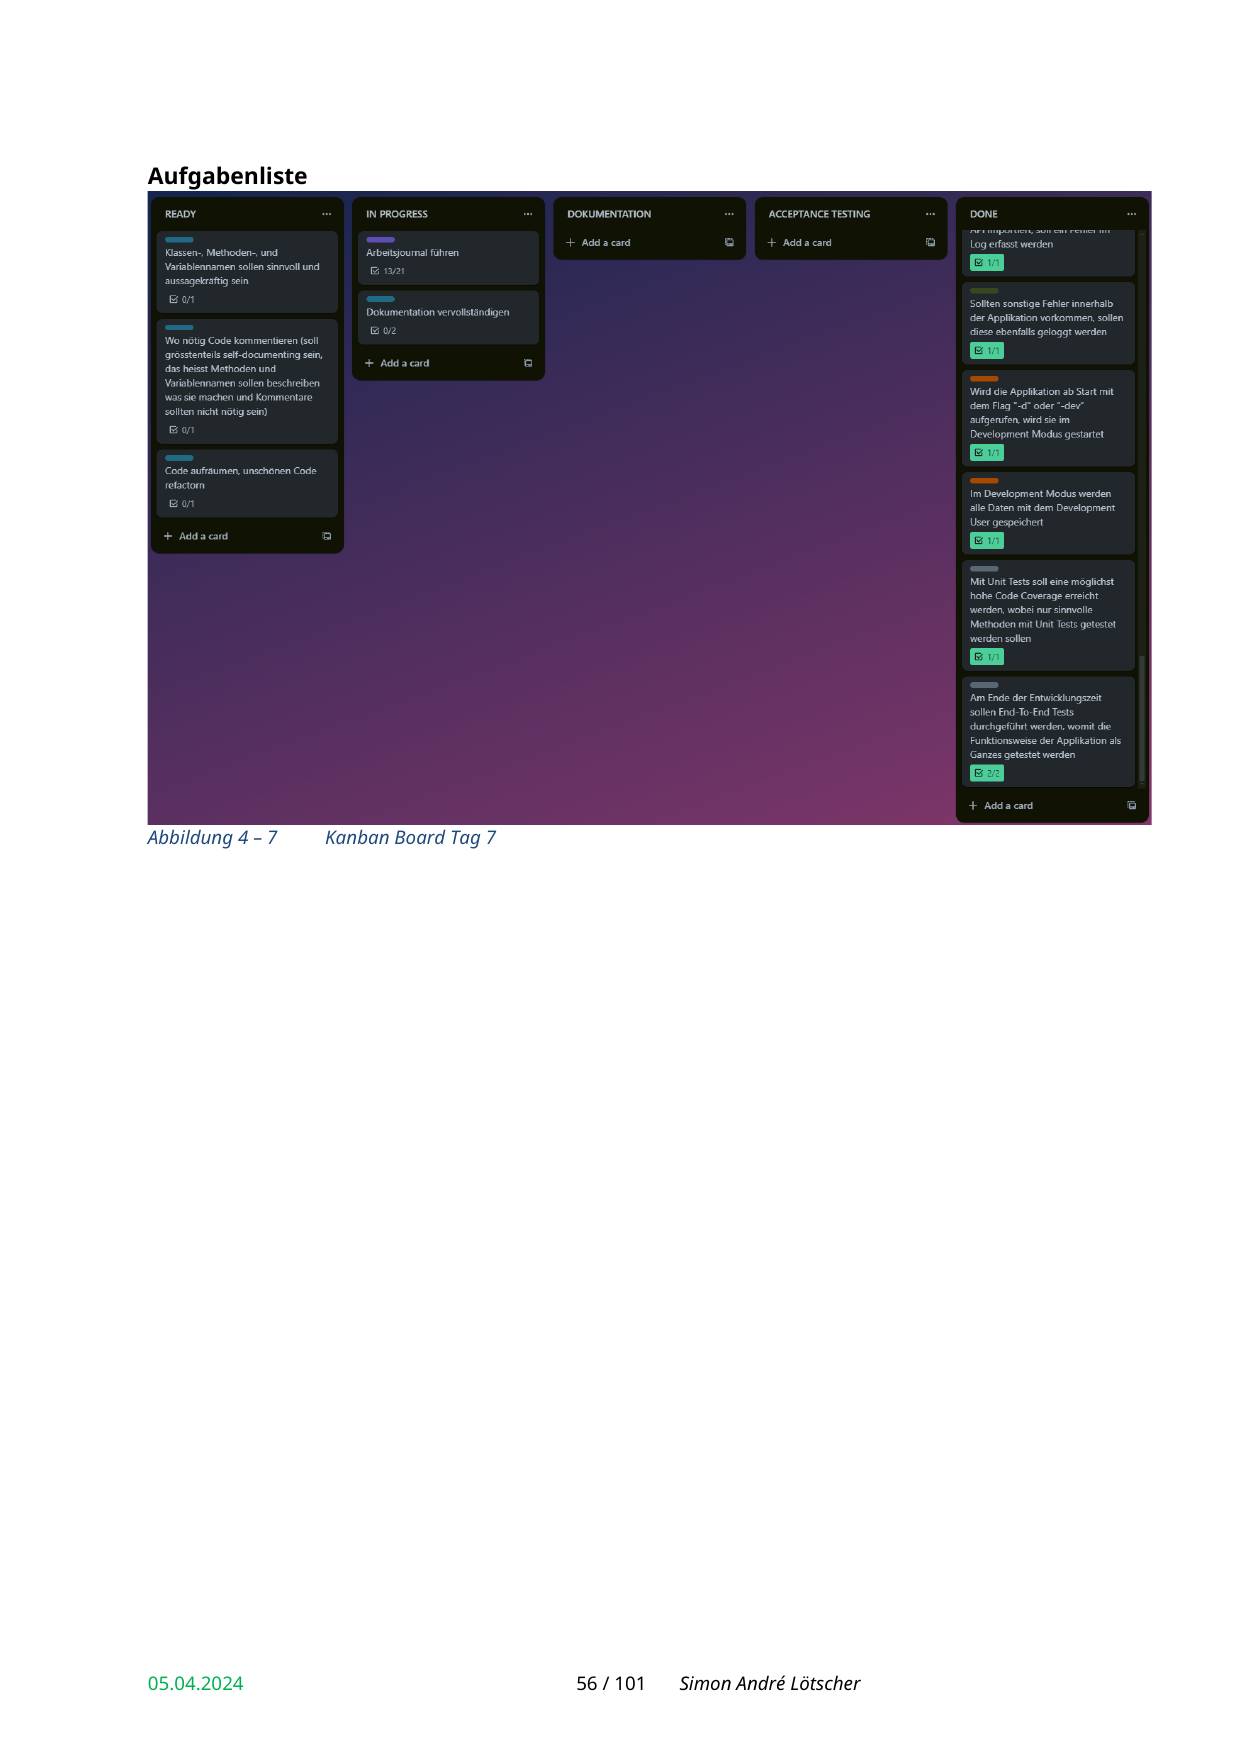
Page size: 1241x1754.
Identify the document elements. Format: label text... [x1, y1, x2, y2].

text Abbildung 4 – 7 Kanban Board Tag 7 [148, 825, 1152, 850]
picture [147, 191, 1152, 825]
text Aufgabenliste [148, 160, 1152, 191]
